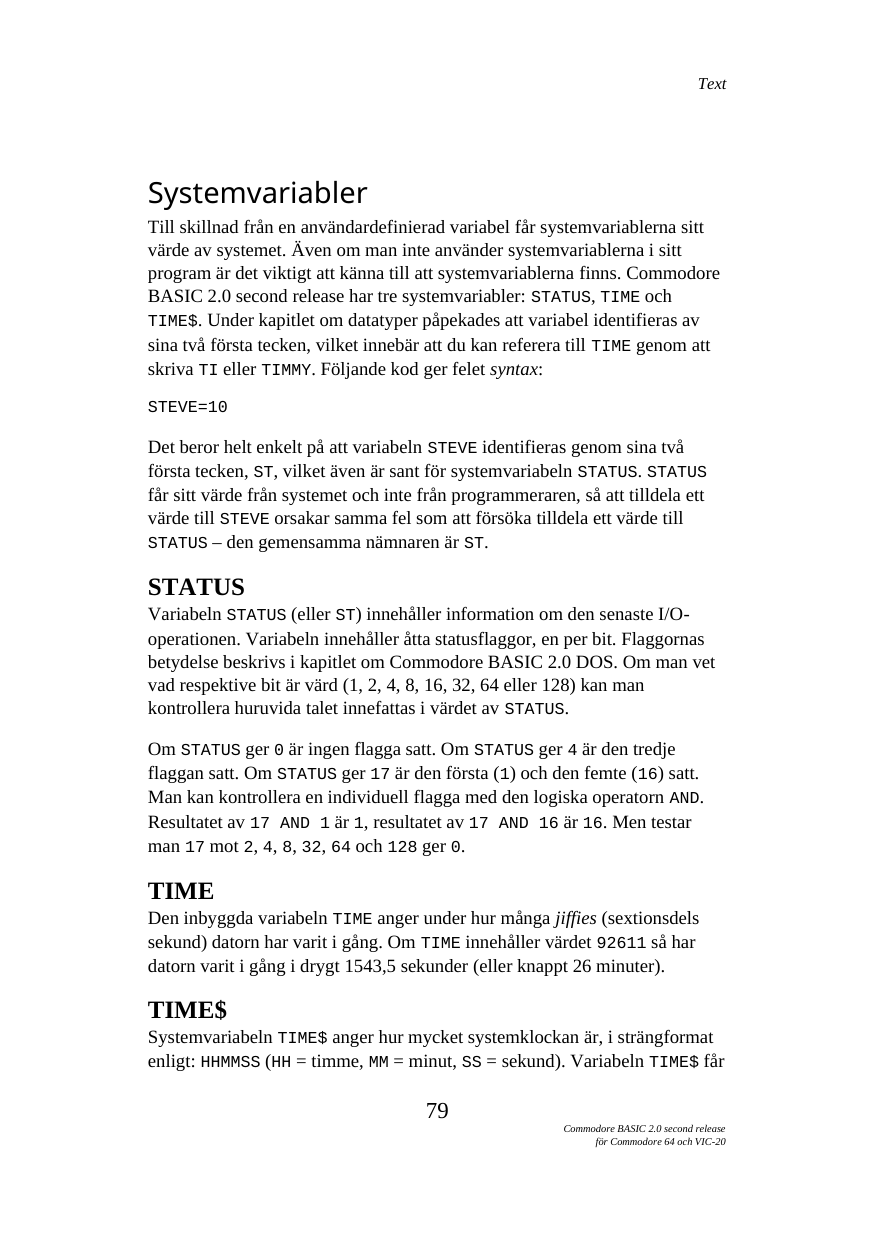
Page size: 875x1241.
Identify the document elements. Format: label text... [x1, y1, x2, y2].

text STEVE=10 [148, 399, 726, 417]
subtitle STATUS [148, 572, 726, 601]
text Variabeln STATUS (eller ST) innehåller information om den senaste I/O-operationen. Variabeln innehåller åtta statusflaggor, en per bit. Flaggornas betydelse beskrivs i kapitlet om Commodore BASIC 2.0 DOS. Om man vet vad respektive bit är värd (1, 2, 4, 8, 16, 32, 64 eller 128) kan man kontrollera huruvida talet innefattas i värdet av STATUS. [148, 603, 726, 720]
subtitle TIME$ [148, 995, 726, 1024]
subtitle Systemvariabler [148, 173, 726, 212]
text Till skillnad från en användardefinierad variabel får systemvariablerna sitt värde av systemet. Även om man inte använder systemvariablerna i sitt program är det viktigt att känna till att systemvariablerna finns. Commodore BASIC 2.0 second release har tre systemvariabler: STATUS, TIME och TIME$. Under kapitlet om datatyper påpekades att variabel identifieras av sina två första tecken, vilket innebär att du kan referera till TIME genom att skriva TI eller TIMMY. Följande kod ger felet syntax: [148, 216, 726, 380]
text Den inbyggda variabeln TIME anger under hur många jiffies (sextionsdels sekund) datorn har varit i gång. Om TIME innehåller värdet 92611 så har datorn varit i gång i drygt 1543,5 sekunder (eller knappt 26 minuter). [148, 907, 726, 977]
subtitle TIME [148, 876, 726, 904]
text Om STATUS ger 0 är ingen flagga satt. Om STATUS ger 4 är den tredje flaggan satt. Om STATUS ger 17 är den första (1) och den femte (16) satt. Man kan kontrollera en individuell flagga med den logiska operatorn AND. Resultatet av 17 AND 1 är 1, resultatet av 17 AND 16 är 16. Men testar man 17 mot 2, 4, 8, 32, 64 och 128 ger 0. [148, 738, 726, 857]
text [148, 1026, 726, 1073]
text Det beror helt enkelt på att variabeln STEVE identifieras genom sina två första tecken, ST, vilket även är sant för systemvariabeln STATUS. STATUS får sitt värde från systemet och inte från programmeraren, så att tilldela ett värde till STEVE orsakar samma fel som att försöka tilldela ett värde till STATUS – den gemensamma nämnaren är ST. [148, 436, 726, 554]
